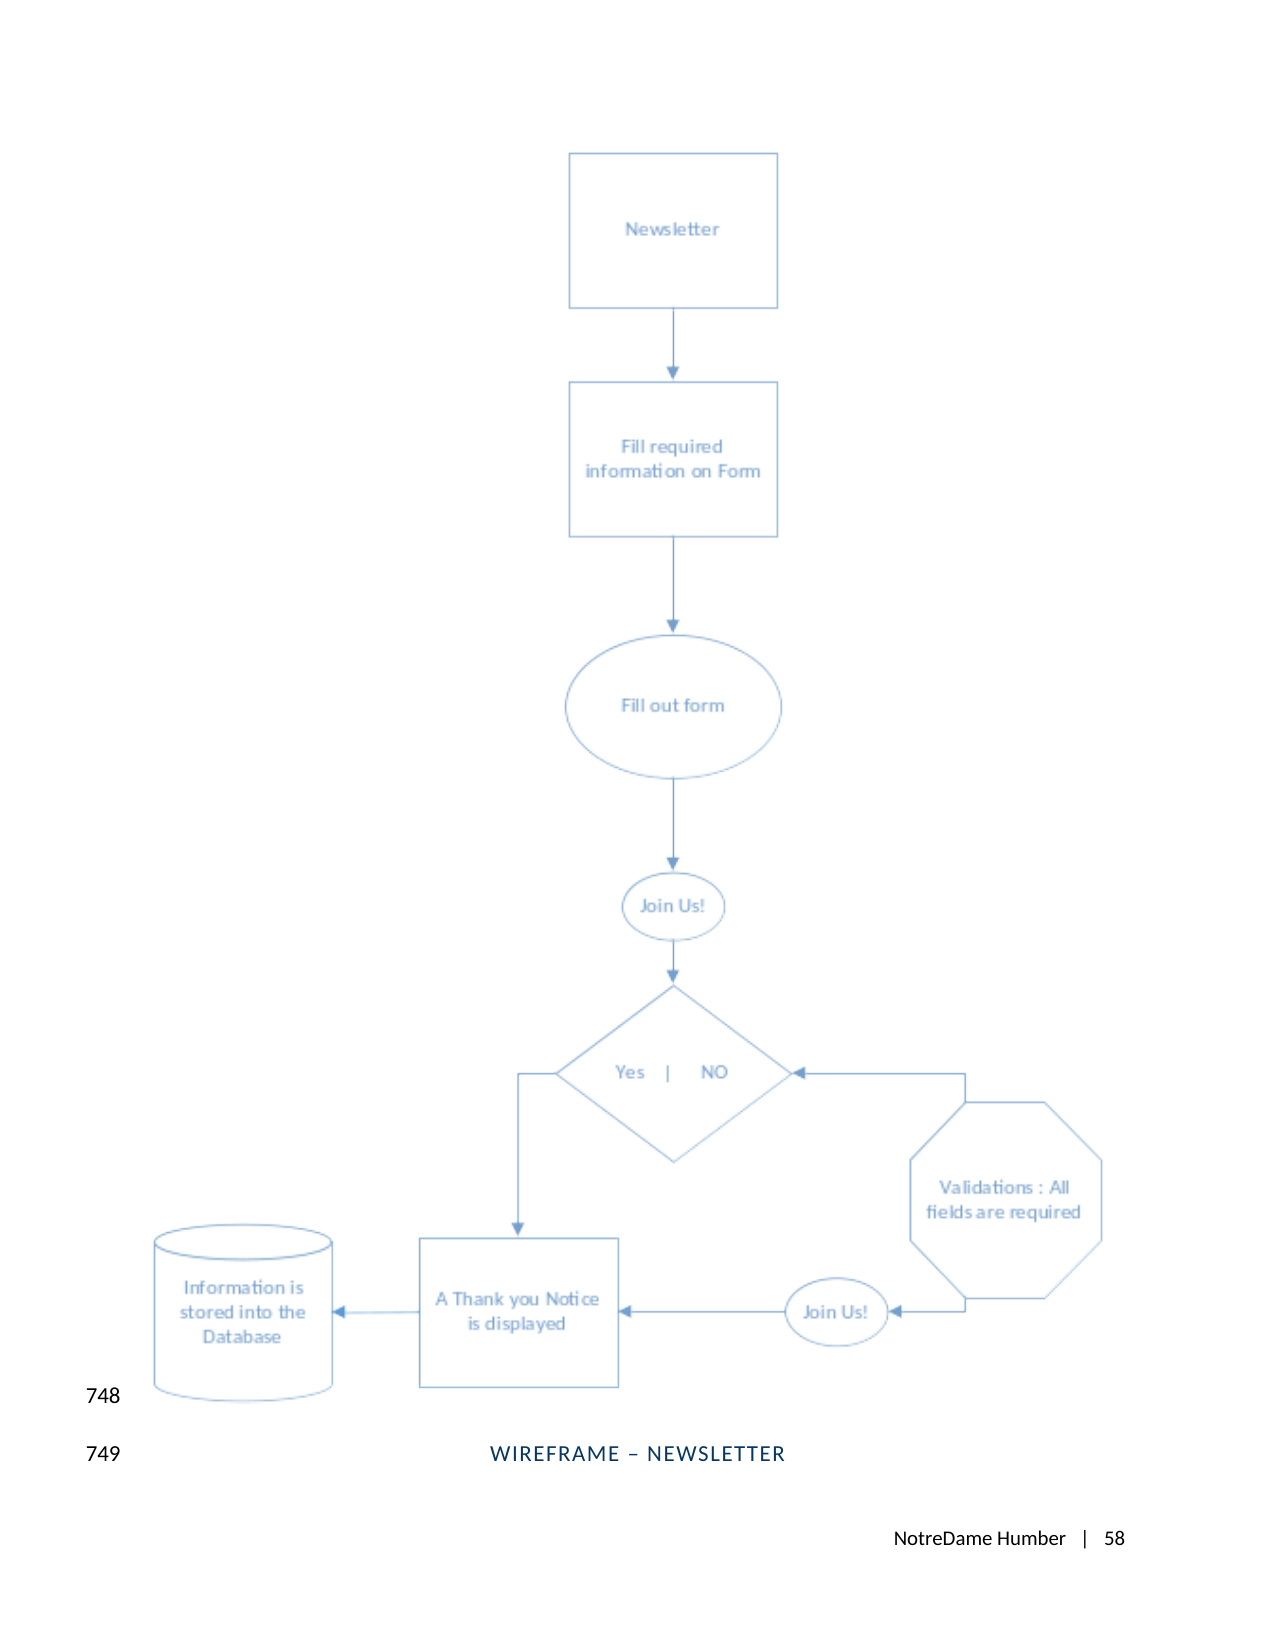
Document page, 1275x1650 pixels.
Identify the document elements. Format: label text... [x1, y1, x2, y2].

subtitle Wireframe – newsletter [150, 1439, 1125, 1467]
